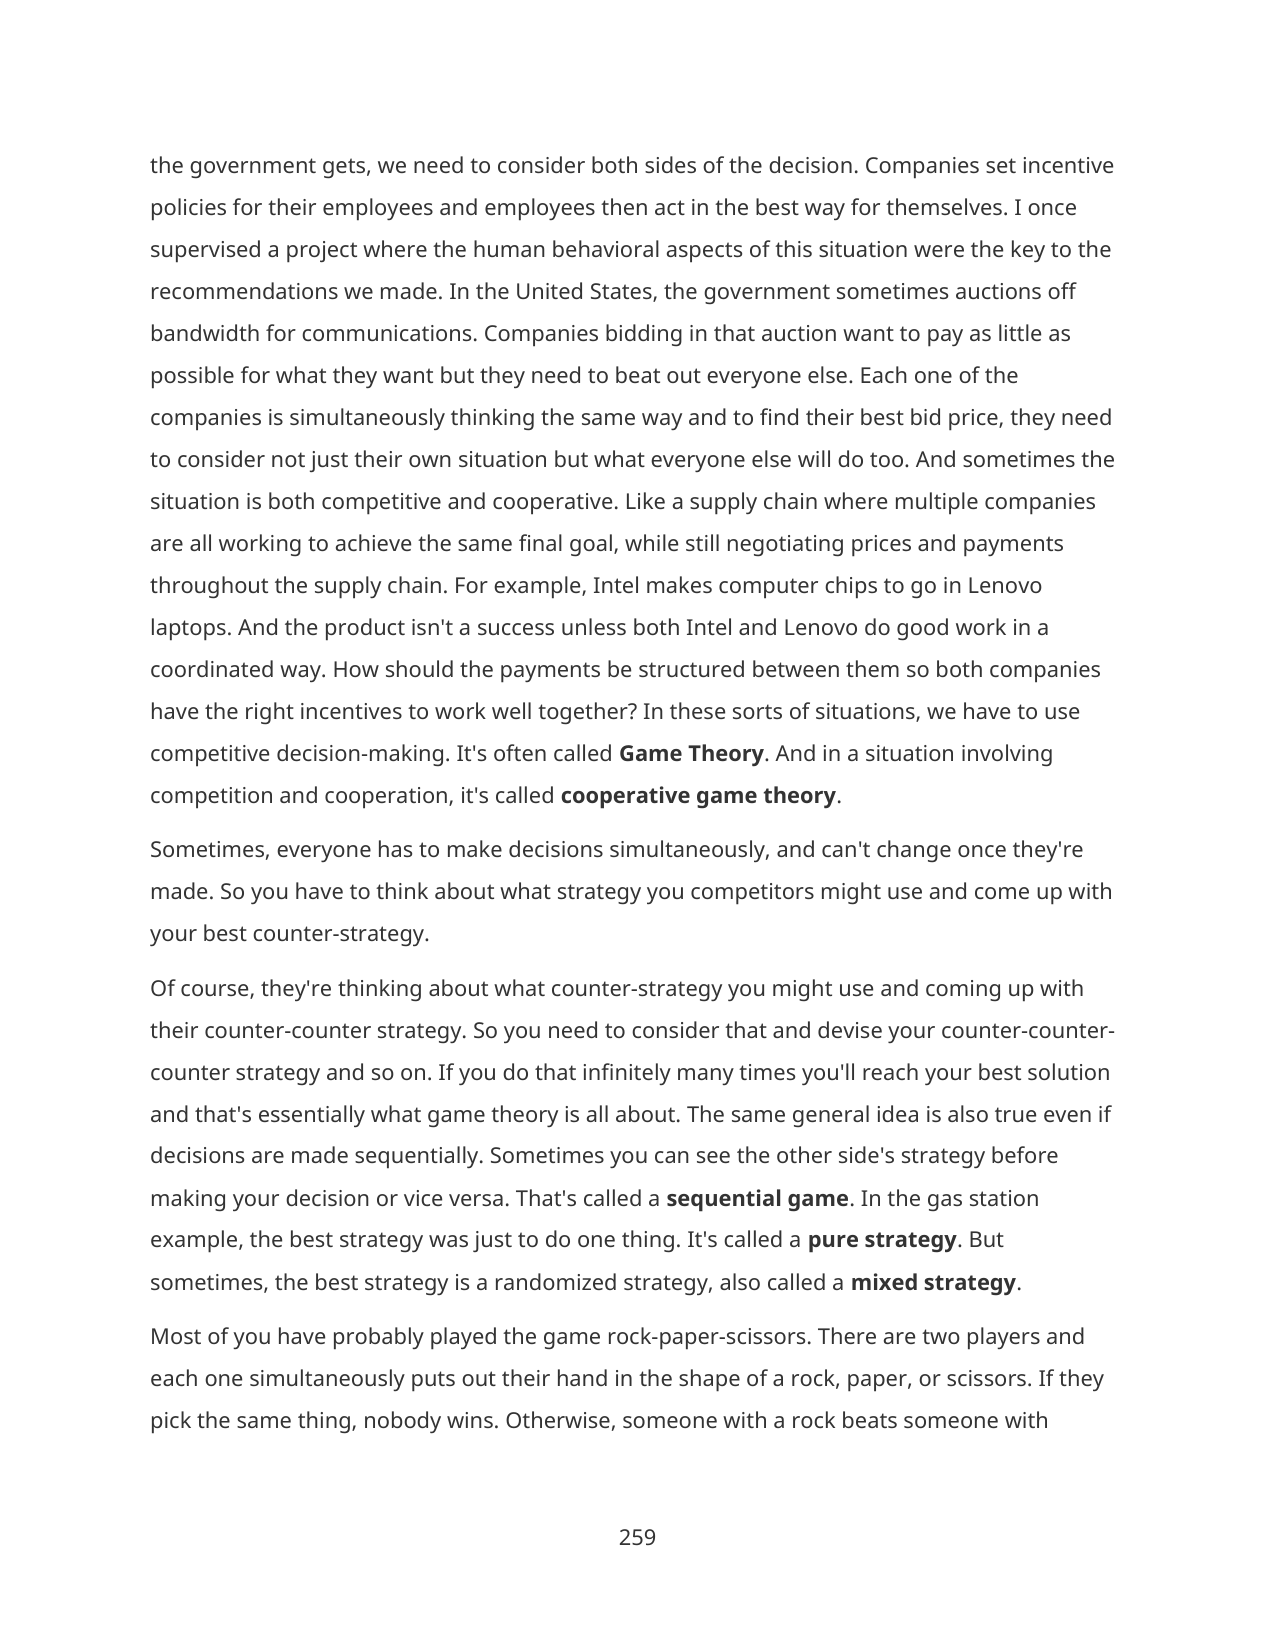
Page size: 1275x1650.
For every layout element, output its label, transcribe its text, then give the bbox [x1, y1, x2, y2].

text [150, 1321, 1125, 1435]
text Of course, they're thinking about what counter-strategy you might use and coming up with their counter-counter strategy. So you need to consider that and devise your counter-counter-counter strategy and so on. If you do that infinitely many times you'll reach your best solution and that's essentially what game theory is all about. The same general idea is also true even if decisions are made sequentially. Sometimes you can see the other side's strategy before making your decision or vice versa. That's called a sequential game. In the gas station example, the best strategy was just to do one thing. It's called a pure strategy. But sometimes, the best strategy is a randomized strategy, also called a mixed strategy. [150, 973, 1125, 1296]
text Sometimes, everyone has to make decisions simultaneously, and can't change once they're made. So you have to think about what strategy you competitors might use and come up with your best counter-strategy. [150, 834, 1125, 948]
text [150, 150, 1125, 809]
